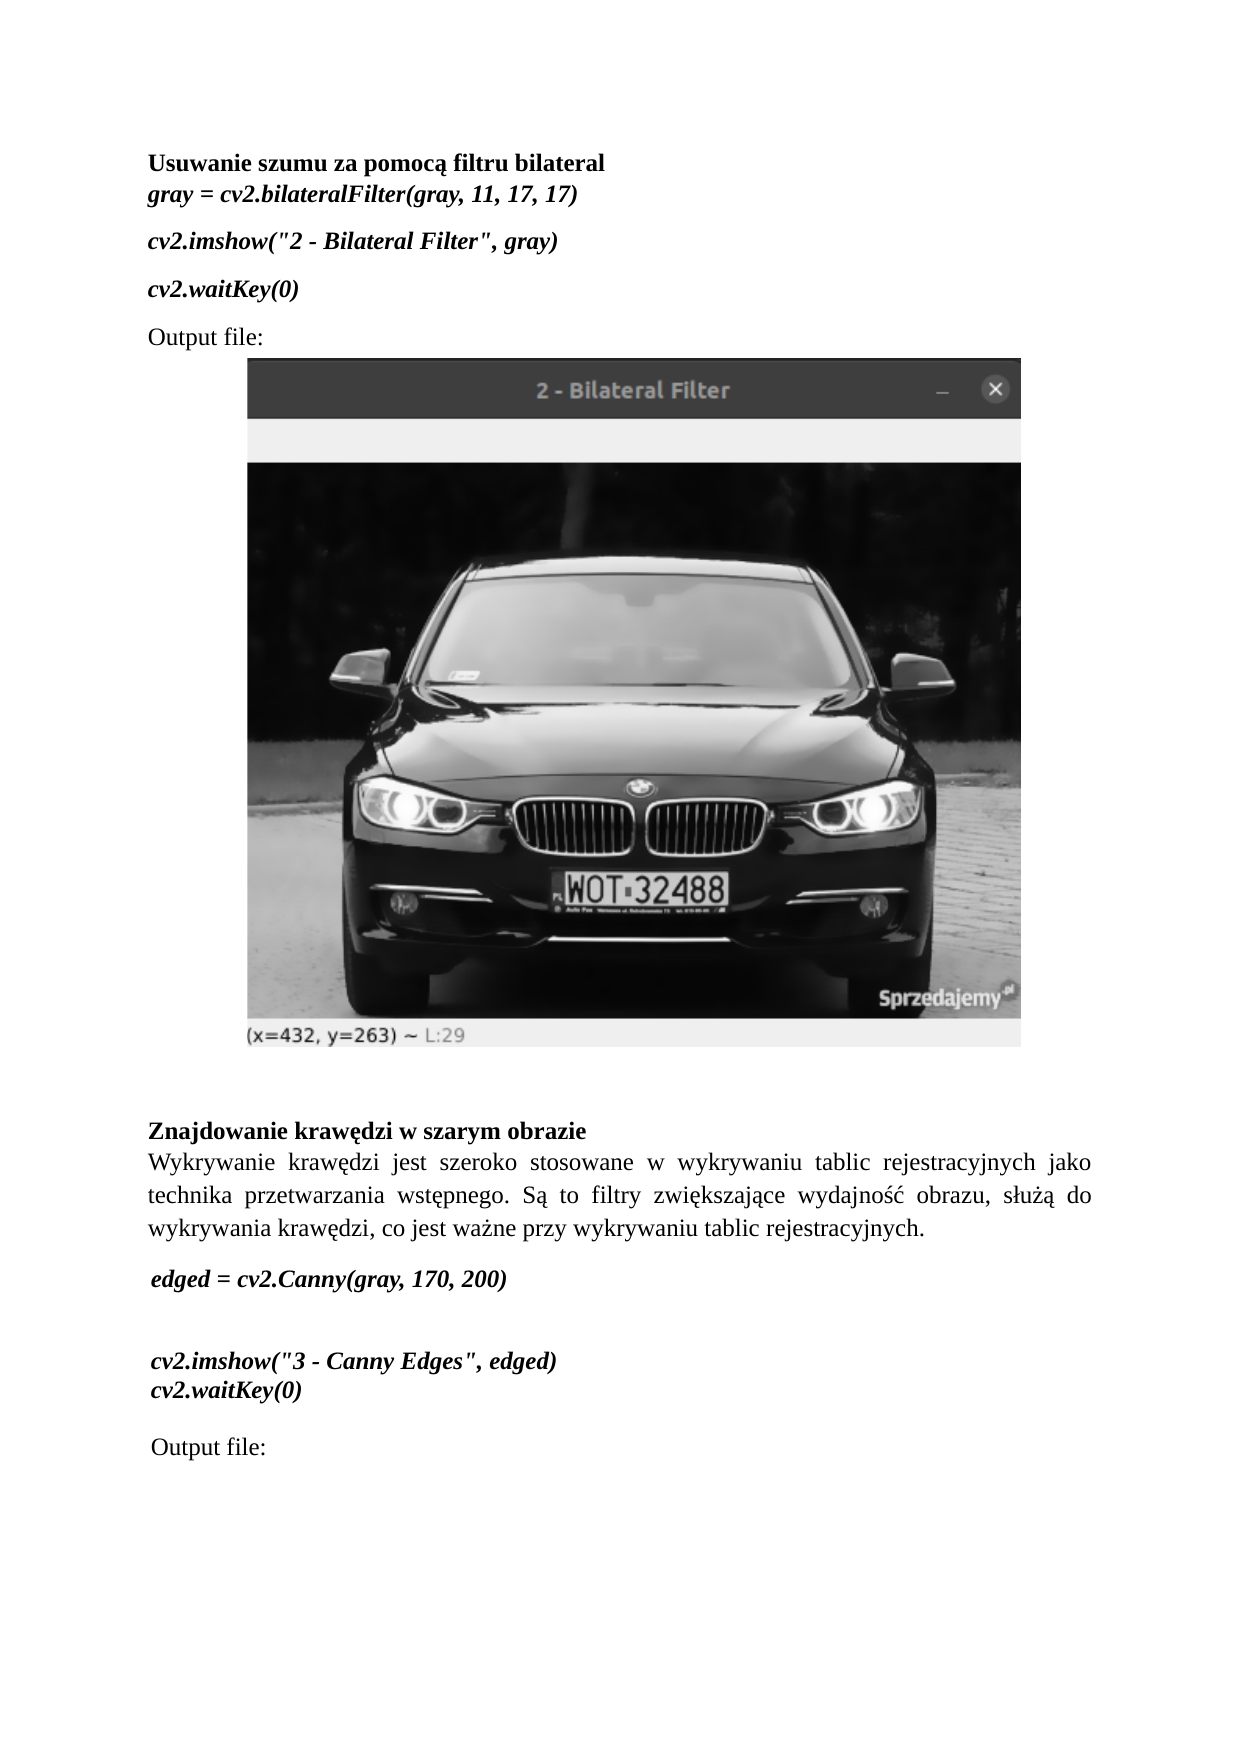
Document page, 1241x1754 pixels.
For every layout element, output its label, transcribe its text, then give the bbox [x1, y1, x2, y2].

subtitle Usuwanie szumu za pomocą filtru bilateral [148, 148, 1092, 176]
text cv2.waitKey(0) [148, 274, 1092, 303]
text gray = cv2.bilateralFilter(gray, 11, 17, 17) [148, 179, 1092, 207]
text cv2.imshow("2 - Bilateral Filter", gray) [148, 226, 1092, 255]
picture [247, 358, 1021, 1047]
subtitle Znajdowanie krawędzi w szarym obrazie [148, 1116, 1092, 1145]
table_header cv2.imshow("3 - Canny Edges", edged) cv2.waitKey(0) Output file: [148, 1343, 656, 1464]
text Wykrywanie krawędzi jest szeroko stosowane w wykrywaniu tablic rejestracyjnych jako technika przetwarzania wstępnego. Są to filtry zwiększające wydajność obrazu, służą do wykrywania krawędzi, co jest ważne przy wykrywaniu tablic rejestracyjnych. [148, 1147, 1092, 1242]
table_header edged = cv2.Canny(gray, 170, 200) [148, 1261, 573, 1296]
text Output file: [148, 322, 1092, 350]
